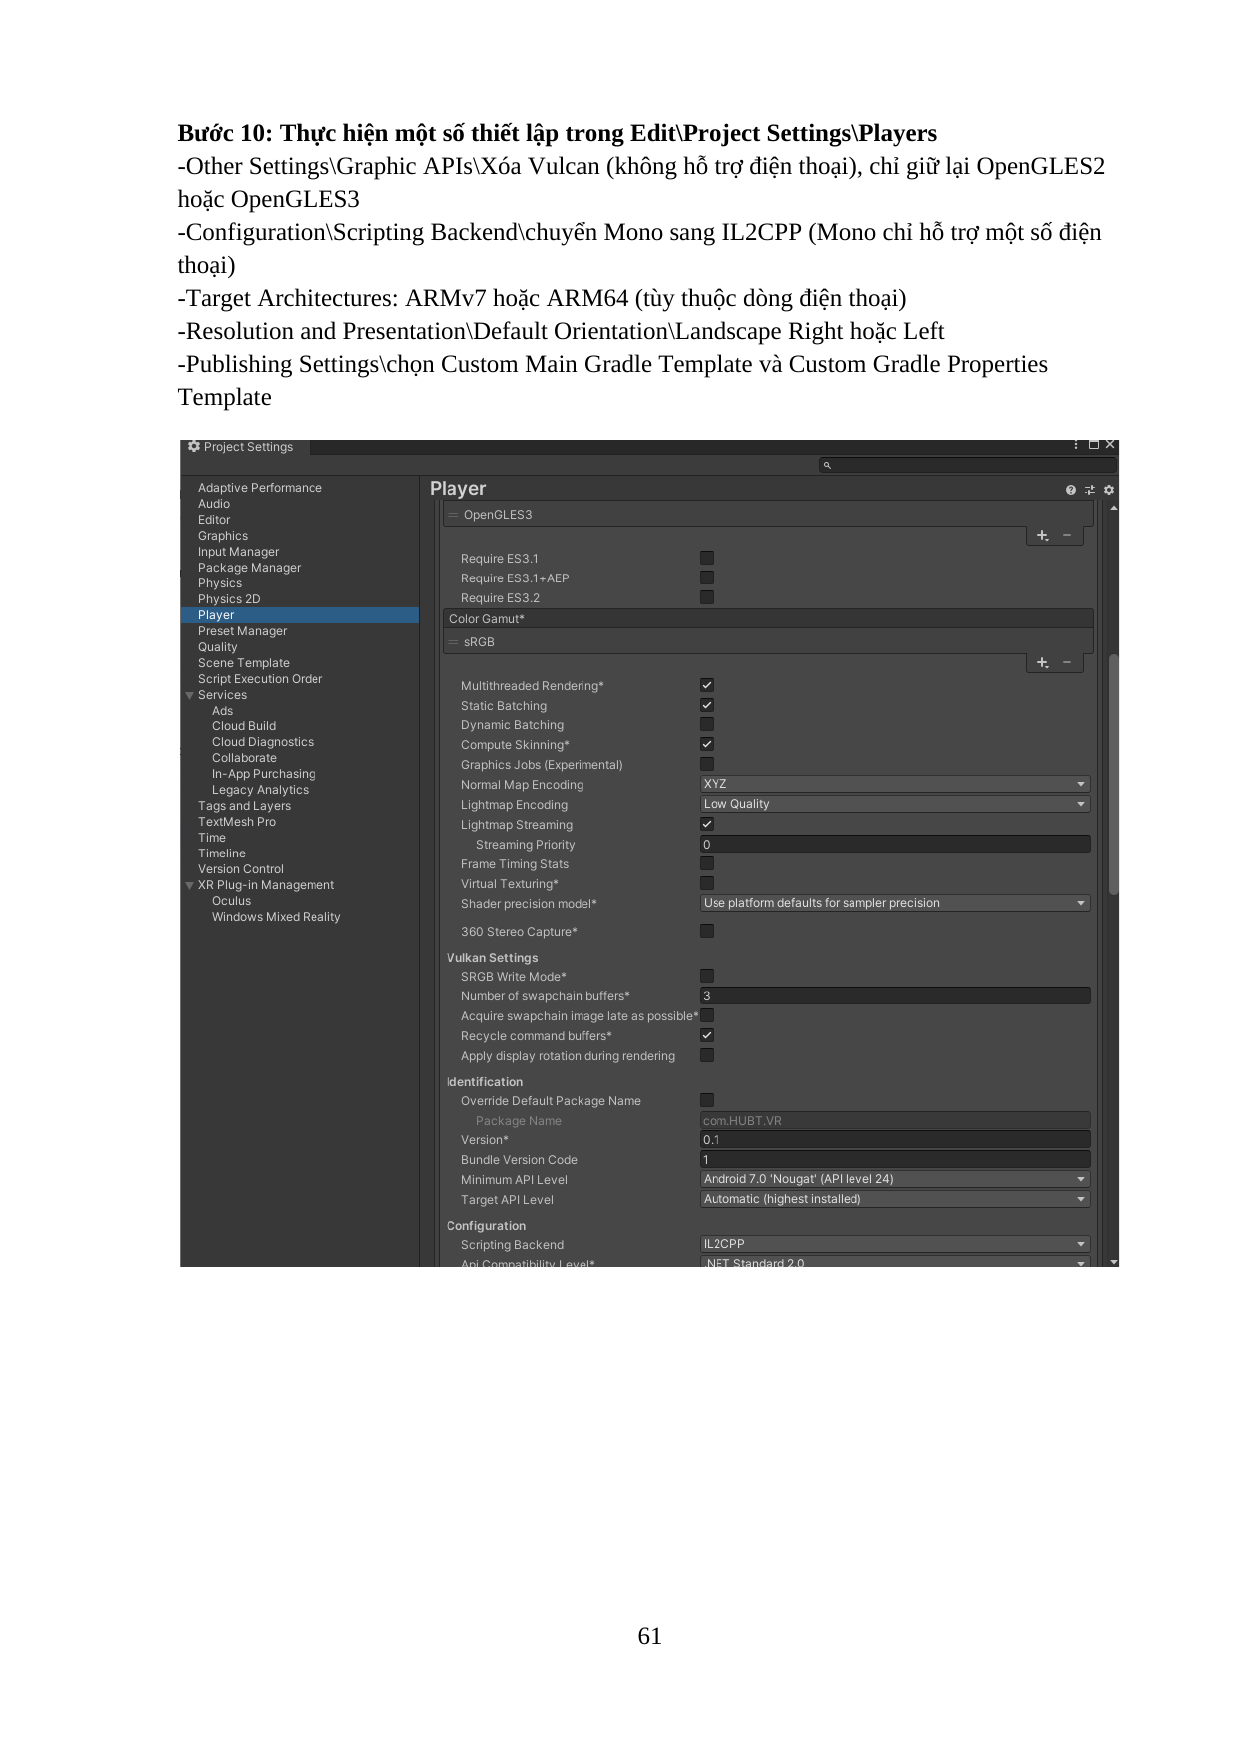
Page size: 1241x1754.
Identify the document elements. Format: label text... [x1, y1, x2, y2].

text -Other Settings\Graphic APIs\Xóa Vulcan (không hỗ trợ điện thoại), chỉ giữ lại OpenGLES2 hoặc OpenGLES3 [177, 151, 1122, 213]
picture [180, 440, 1120, 1267]
text -Publishing Settings\chọn Custom Main Gradle Template và Custom Gradle Properties Template [177, 349, 1122, 411]
text -Resolution and Presentation\Default Orientation\Landscape Right hoặc Left [177, 316, 1122, 345]
text Bước 10: Thực hiện một số thiết lập trong Edit\Project Settings\Players [177, 118, 1122, 147]
text -Target Architectures: ARMv7 hoặc ARM64 (tùy thuộc dòng điện thoại) [177, 283, 1122, 312]
text -Configuration\Scripting Backend\chuyển Mono sang IL2CPP (Mono chỉ hỗ trợ một số điện thoại) [177, 217, 1122, 279]
